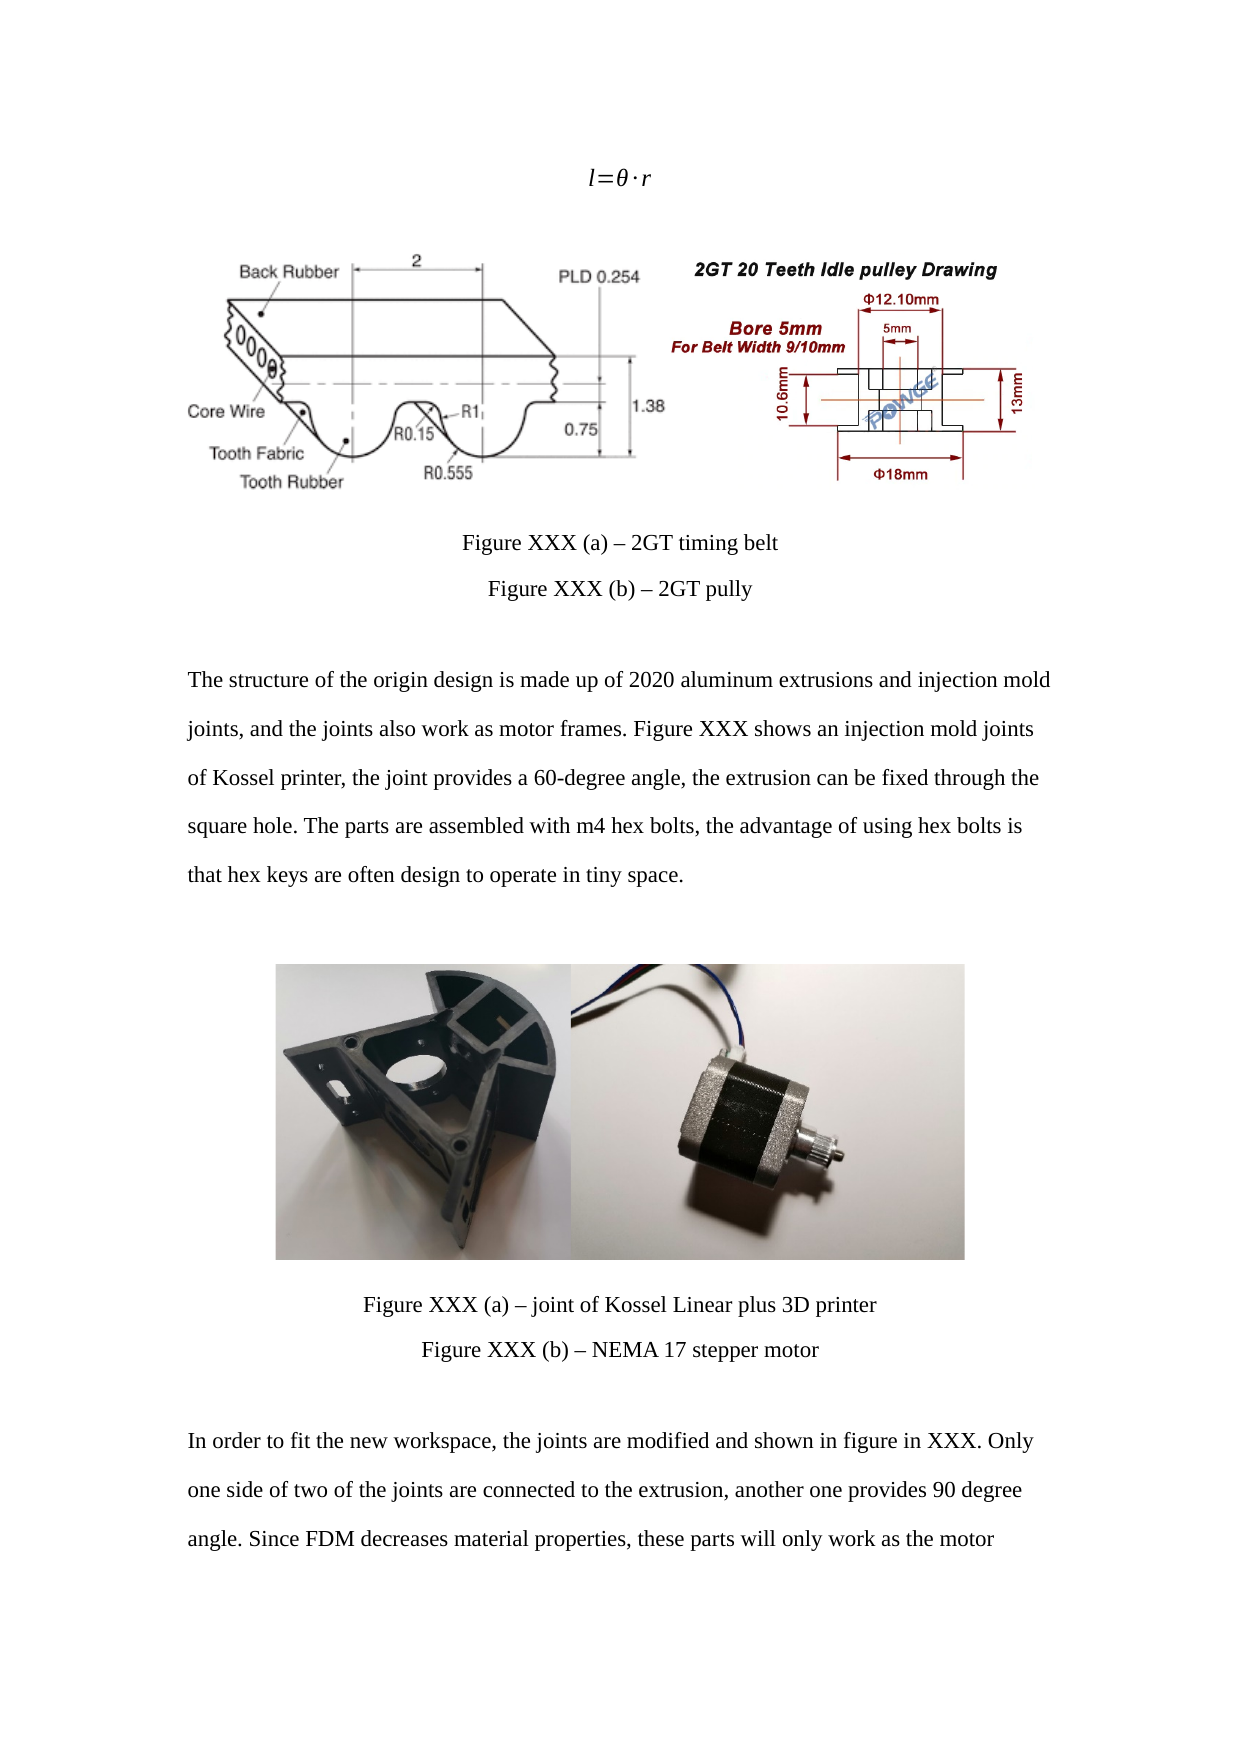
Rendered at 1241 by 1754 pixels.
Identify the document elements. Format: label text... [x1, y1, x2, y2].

picture [275, 964, 965, 1260]
text Figure XXX (a) – 2GT timing belt [187, 526, 1053, 559]
text Figure XXX (b) – NEMA 17 stepper motor [187, 1333, 1053, 1366]
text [187, 1424, 1053, 1554]
text Figure XXX (a) – joint of Kossel Linear plus 3D printer [187, 1288, 1053, 1320]
text Figure XXX (b) – 2GT pully [187, 572, 1053, 604]
text The structure of the origin design is made up of 2020 aluminum extrusions and injection mold joints, and the joints also work as motor frames. Figure XXX shows an injection mold joints of Kossel printer, the joint provides a 60-degree angle, the extrusion can be fixed through the square hole. The parts are assembled with m4 hex bolts, the advantage of using hex bolts is that hex keys are often design to operate in tiny space. [187, 663, 1053, 891]
picture [187, 253, 1035, 490]
